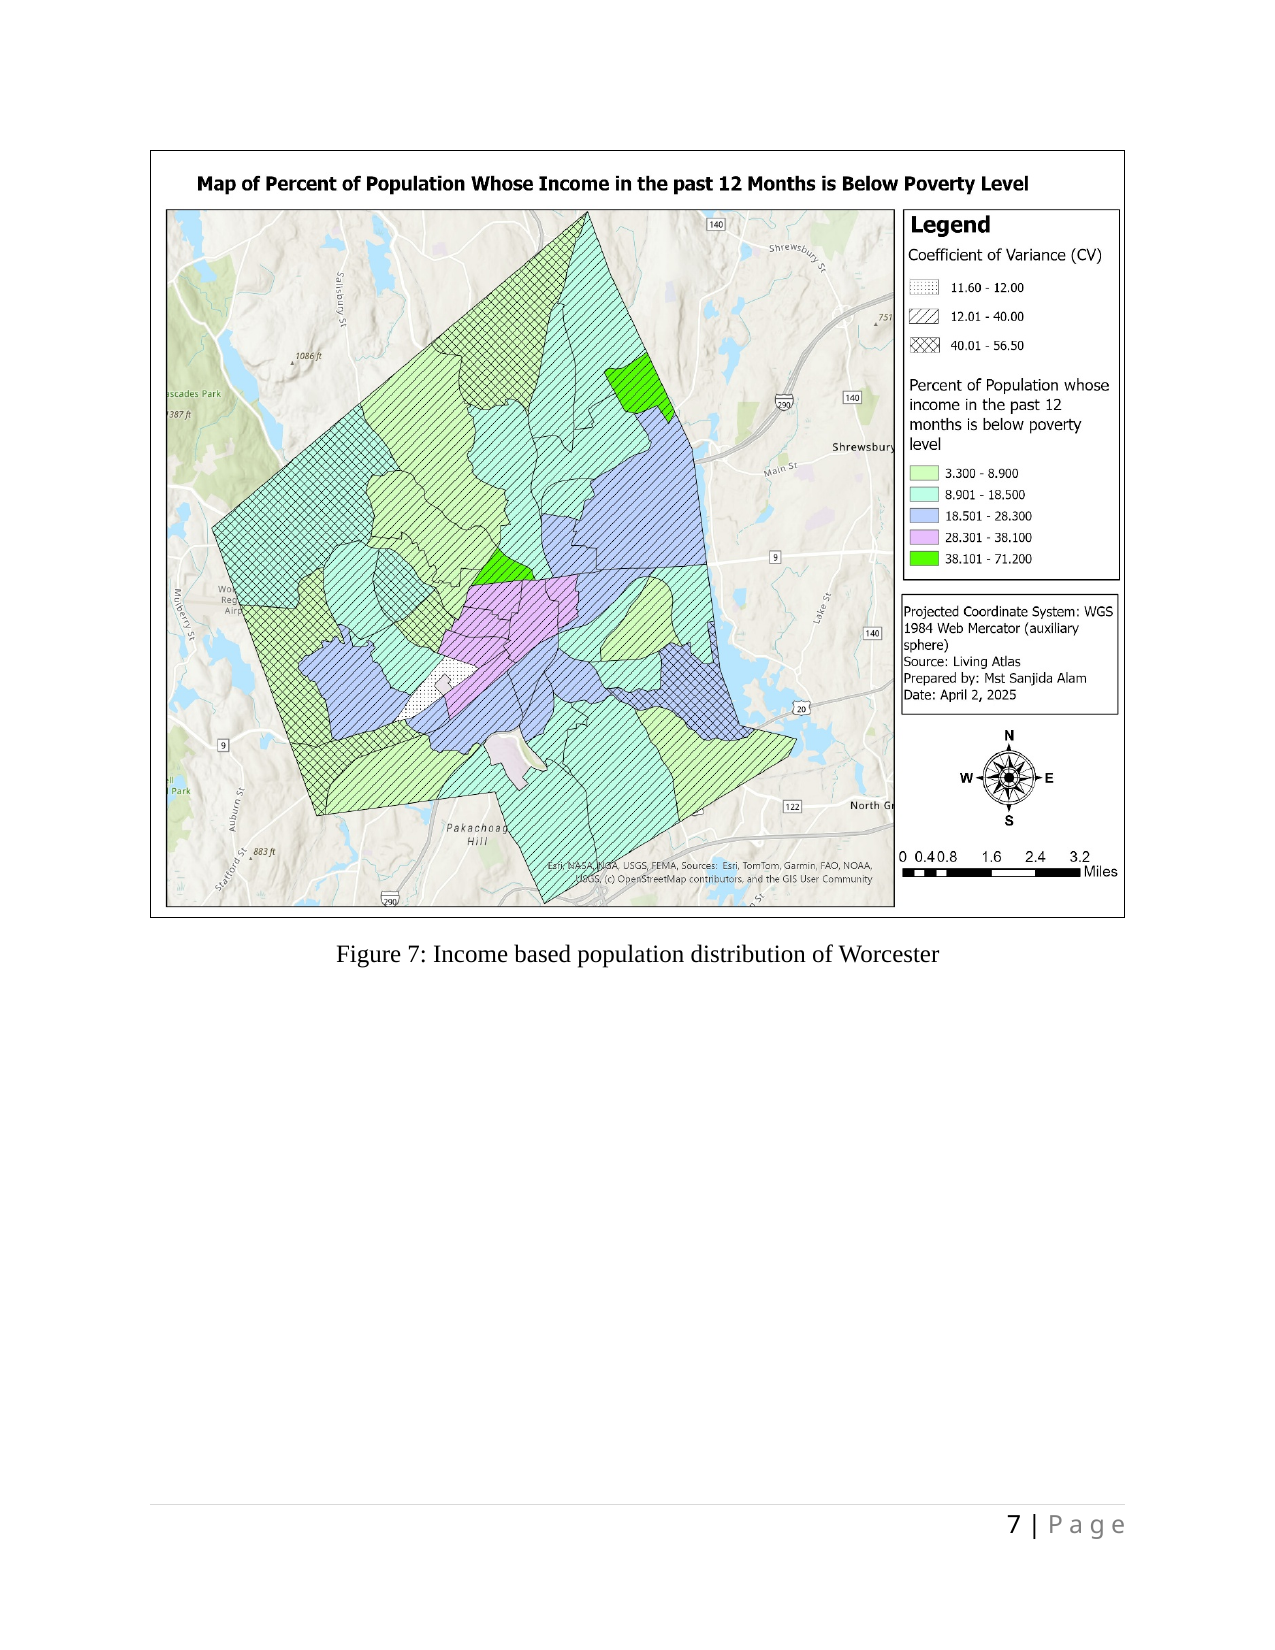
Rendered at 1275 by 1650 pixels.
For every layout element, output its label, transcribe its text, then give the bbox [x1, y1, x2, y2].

text Figure 7: Income based population distribution of Worcester [150, 939, 1125, 968]
picture [151, 151, 1124, 917]
